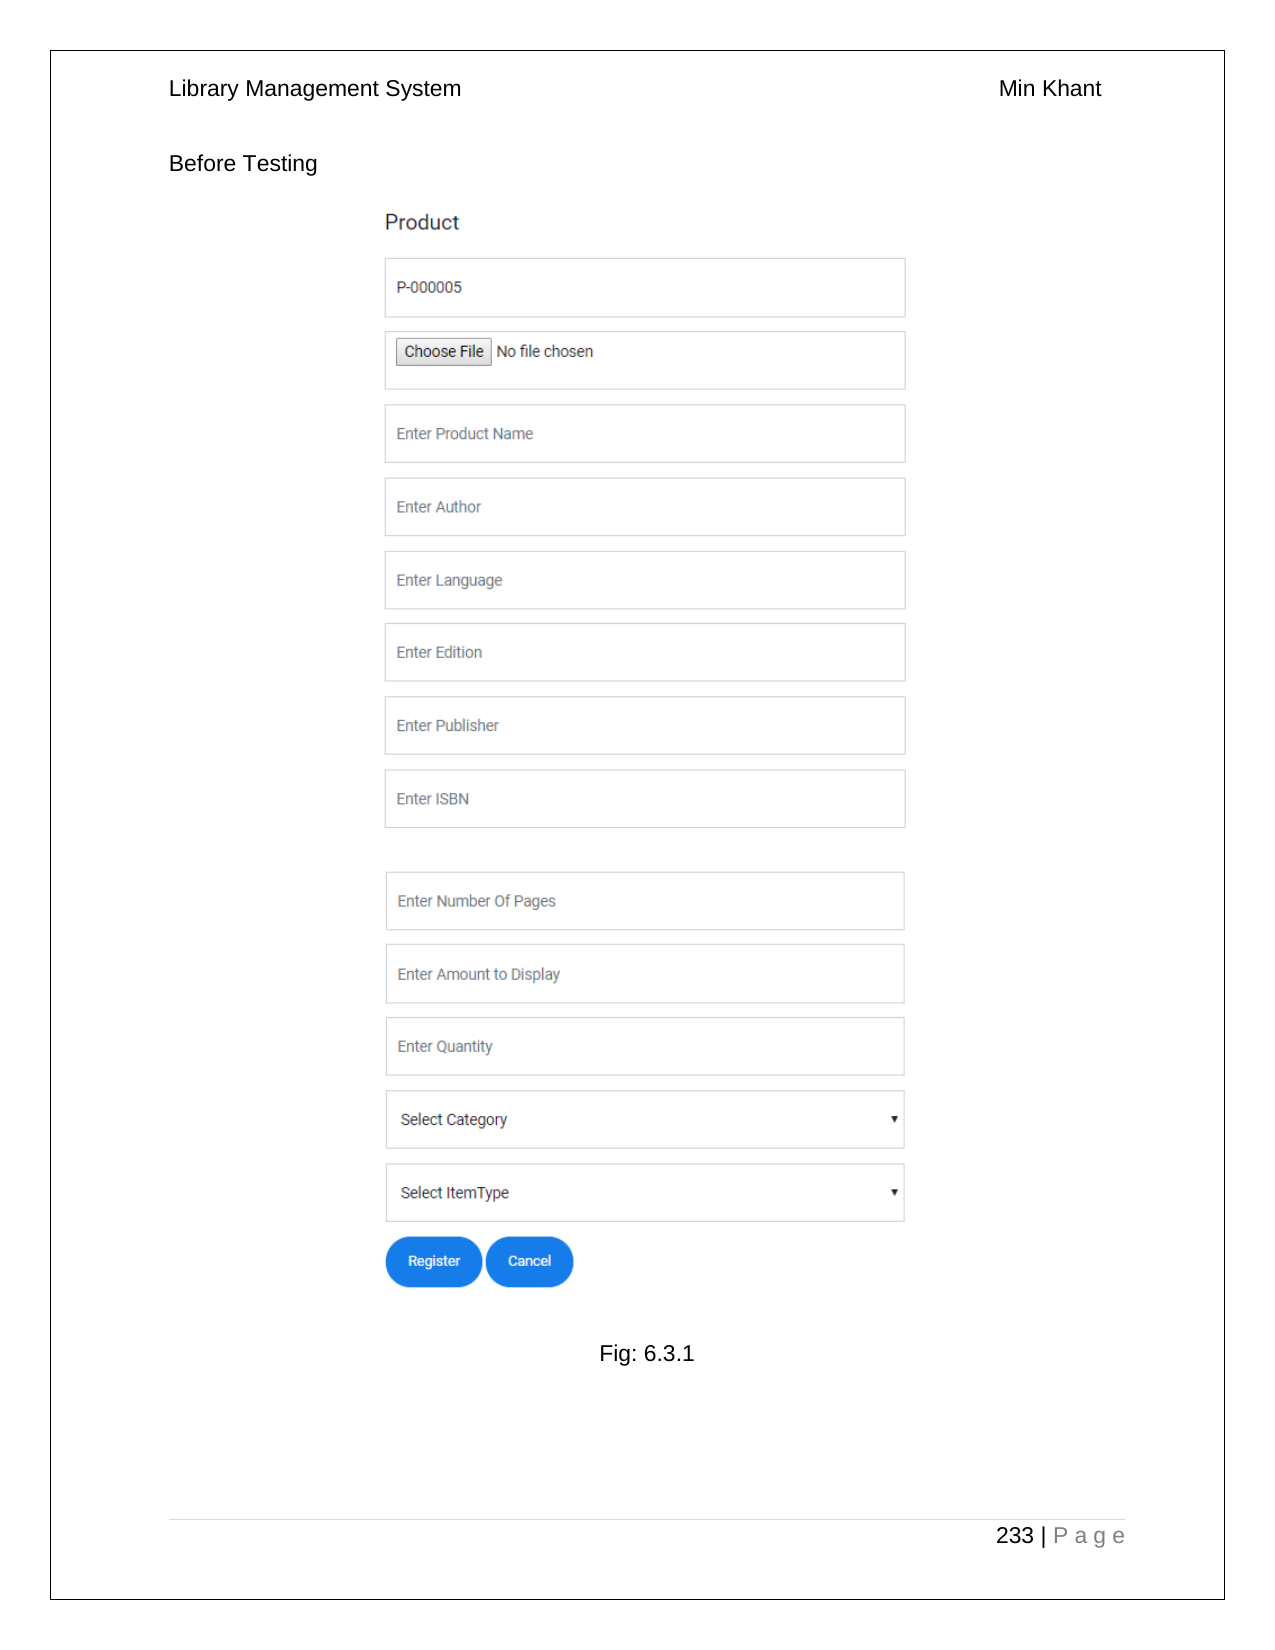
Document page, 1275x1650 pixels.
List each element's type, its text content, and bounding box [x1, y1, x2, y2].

picture [378, 865, 916, 1311]
text Before Testing [169, 150, 1125, 176]
picture [378, 206, 916, 836]
text Fig: 6.3.1 [169, 1340, 1125, 1366]
